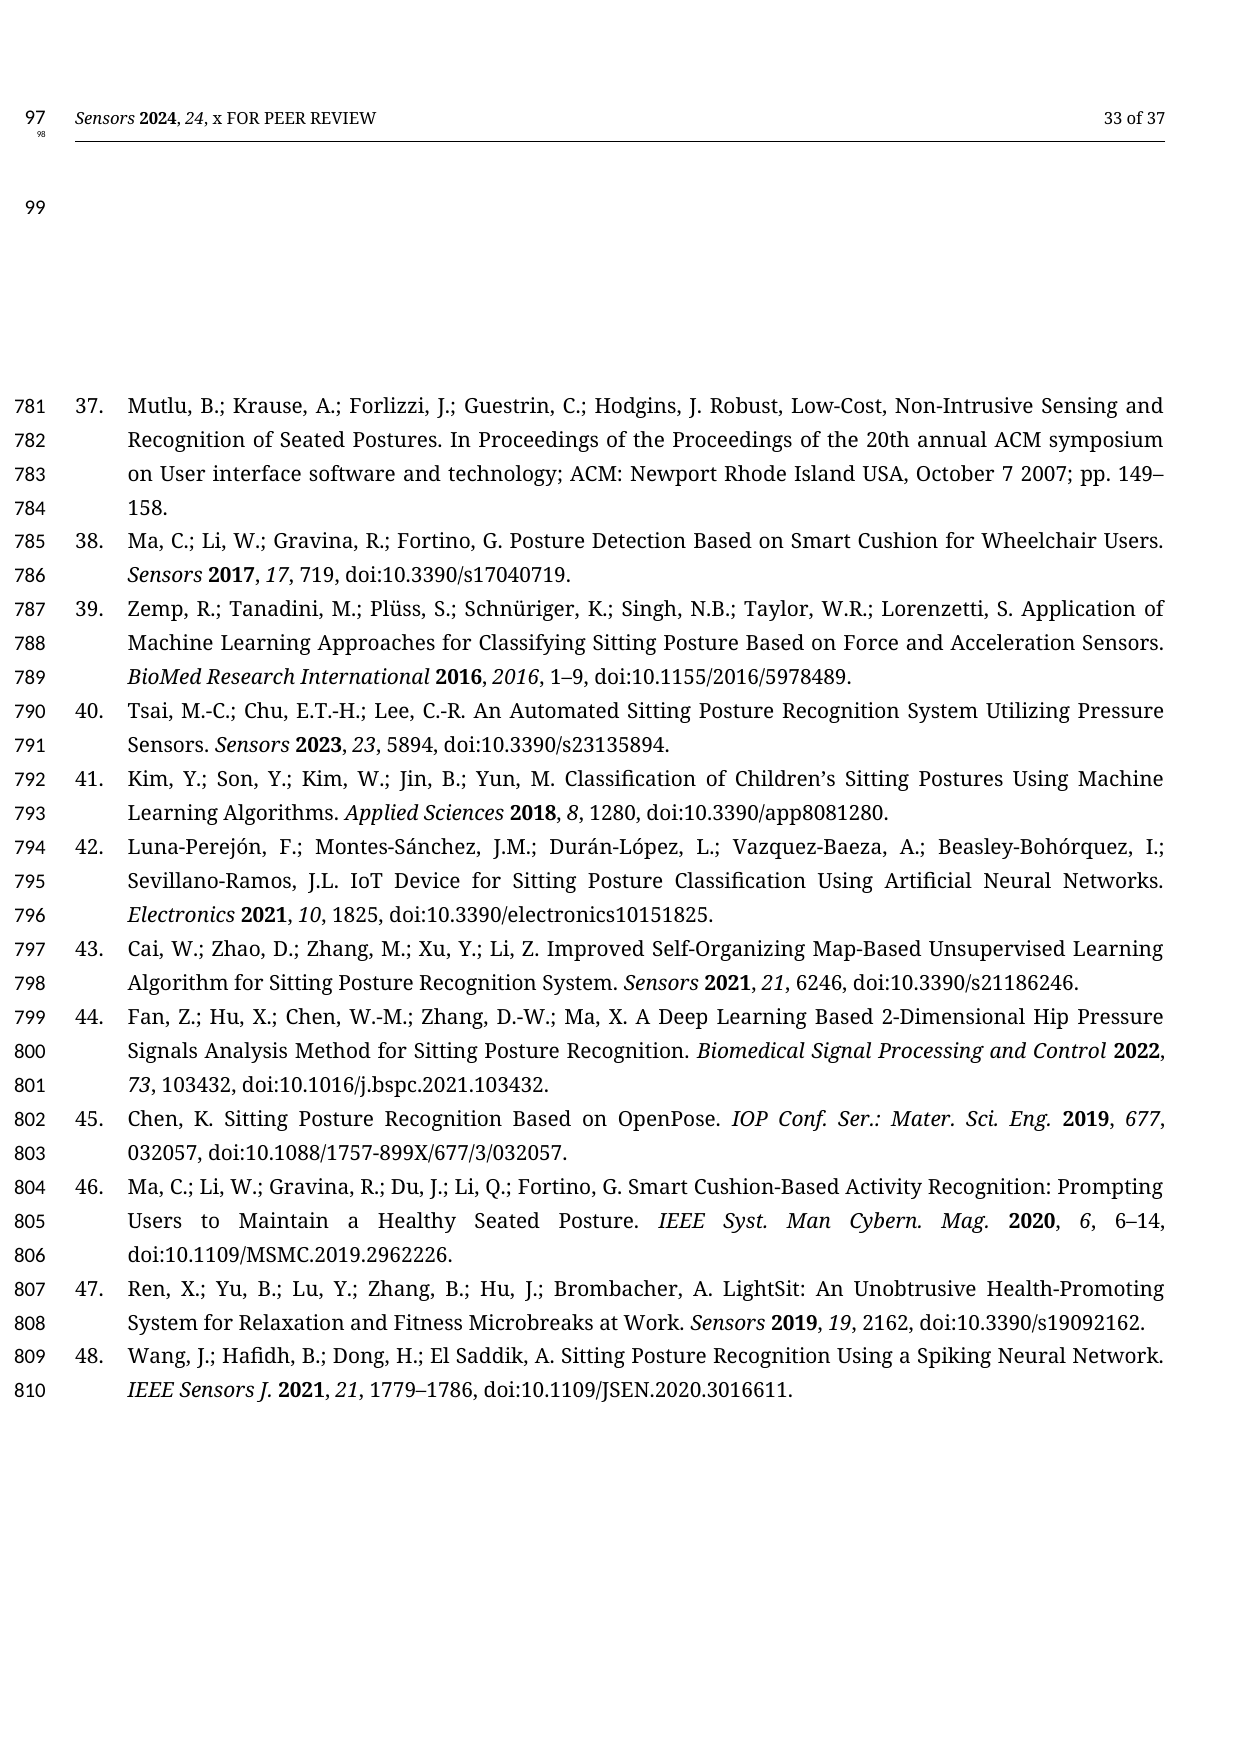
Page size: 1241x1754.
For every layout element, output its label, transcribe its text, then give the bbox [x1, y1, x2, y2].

text 38. Ma, C.; Li, W.; Gravina, R.; Fortino, G. Posture Detection Based on Smart Cushion for Wheelchair Users. Sensors 2017, 17, 719, doi:10.3390/s17040719. [75, 524, 1165, 592]
text 41. Kim, Y.; Son, Y.; Kim, W.; Jin, B.; Yun, M. Classification of Children’s Sitting Postures Using Machine Learning Algorithms. Applied Sciences 2018, 8, 1280, doi:10.3390/app8081280. [75, 762, 1165, 829]
text 46. Ma, C.; Li, W.; Gravina, R.; Du, J.; Li, Q.; Fortino, G. Smart Cushion-Based Activity Recognition: Prompting Users to Maintain a Healthy Seated Posture. IEEE Syst. Man Cybern. Mag. 2020, 6, 6–14, doi:10.1109/MSMC.2019.2962226. [75, 1169, 1165, 1271]
text 40. Tsai, M.-C.; Chu, E.T.-H.; Lee, C.-R. An Automated Sitting Posture Recognition System Utilizing Pressure Sensors. Sensors 2023, 23, 5894, doi:10.3390/s23135894. [75, 694, 1165, 762]
text 48. Wang, J.; Hafidh, B.; Dong, H.; El Saddik, A. Sitting Posture Recognition Using a Spiking Neural Network. IEEE Sensors J. 2021, 21, 1779–1786, doi:10.1109/JSEN.2020.3016611. [75, 1339, 1165, 1407]
text 45. Chen, K. Sitting Posture Recognition Based on OpenPose. IOP Conf. Ser.: Mater. Sci. Eng. 2019, 677, 032057, doi:10.1088/1757-899X/677/3/032057. [75, 1101, 1165, 1169]
text 39. Zemp, R.; Tanadini, M.; Plüss, S.; Schnüriger, K.; Singh, N.B.; Taylor, W.R.; Lorenzetti, S. Application of Machine Learning Approaches for Classifying Sitting Posture Based on Force and Acceleration Sensors. BioMed Research International 2016, 2016, 1–9, doi:10.1155/2016/5978489. [75, 592, 1165, 694]
text 44. Fan, Z.; Hu, X.; Chen, W.-M.; Zhang, D.-W.; Ma, X. A Deep Learning Based 2-Dimensional Hip Pressure Signals Analysis Method for Sitting Posture Recognition. Biomedical Signal Processing and Control 2022, 73, 103432, doi:10.1016/j.bspc.2021.103432. [75, 999, 1165, 1101]
text 42. Luna-Perejón, F.; Montes-Sánchez, J.M.; Durán-López, L.; Vazquez-Baeza, A.; Beasley-Bohórquez, I.; Sevillano-Ramos, J.L. IoT Device for Sitting Posture Classification Using Artificial Neural Networks. Electronics 2021, 10, 1825, doi:10.3390/electronics10151825. [75, 829, 1165, 931]
text 43. Cai, W.; Zhao, D.; Zhang, M.; Xu, Y.; Li, Z. Improved Self-Organizing Map-Based Unsupervised Learning Algorithm for Sitting Posture Recognition System. Sensors 2021, 21, 6246, doi:10.3390/s21186246. [75, 931, 1165, 999]
text 47. Ren, X.; Yu, B.; Lu, Y.; Zhang, B.; Hu, J.; Brombacher, A. LightSit: An Unobtrusive Health-Promoting System for Relaxation and Fitness Microbreaks at Work. Sensors 2019, 19, 2162, doi:10.3390/s19092162. [75, 1271, 1165, 1339]
text 37. Mutlu, B.; Krause, A.; Forlizzi, J.; Guestrin, C.; Hodgins, J. Robust, Low-Cost, Non-Intrusive Sensing and Recognition of Seated Postures. In Proceedings of the Proceedings of the 20th annual ACM symposium on User interface software and technology; ACM: Newport Rhode Island USA, October 7 2007; pp. 149–158. [75, 388, 1165, 524]
